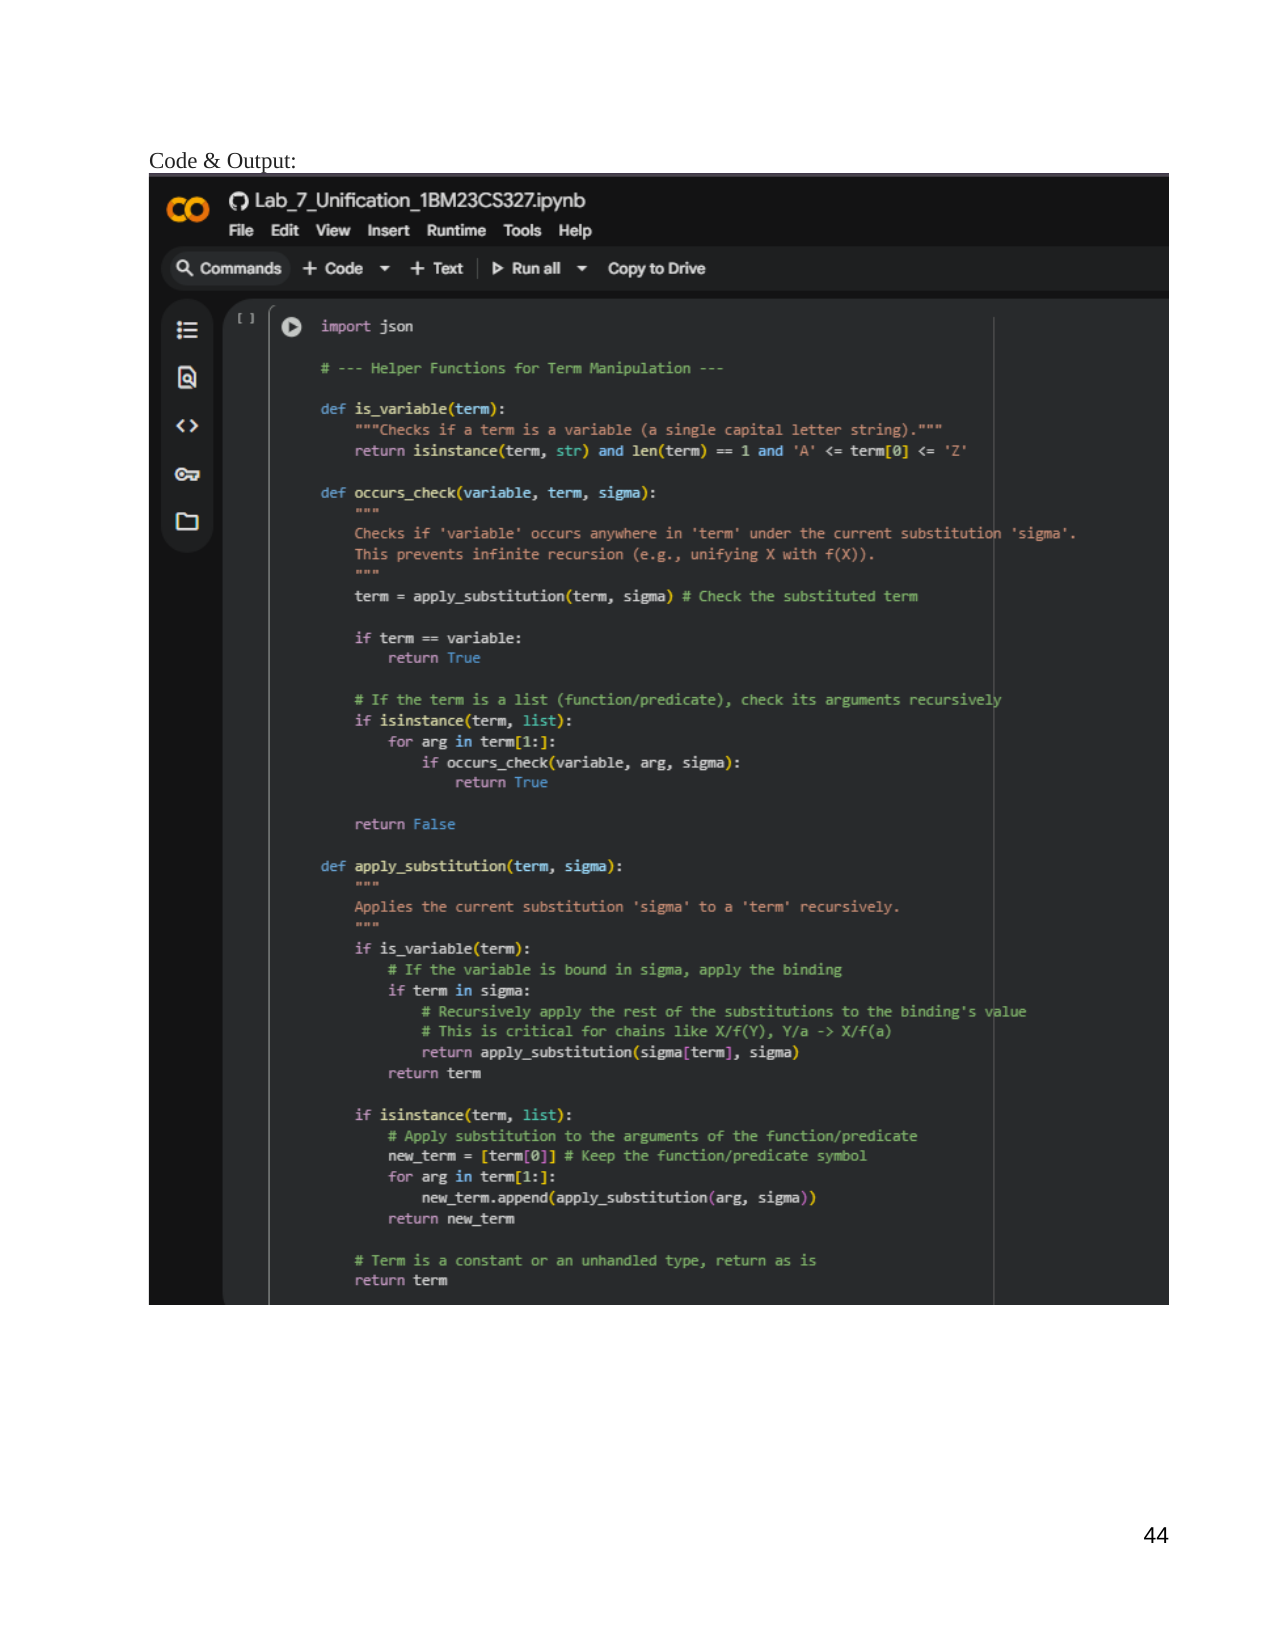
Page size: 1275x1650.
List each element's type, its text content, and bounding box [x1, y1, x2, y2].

picture [148, 173, 1169, 1305]
text Code & Output: [149, 147, 1064, 173]
